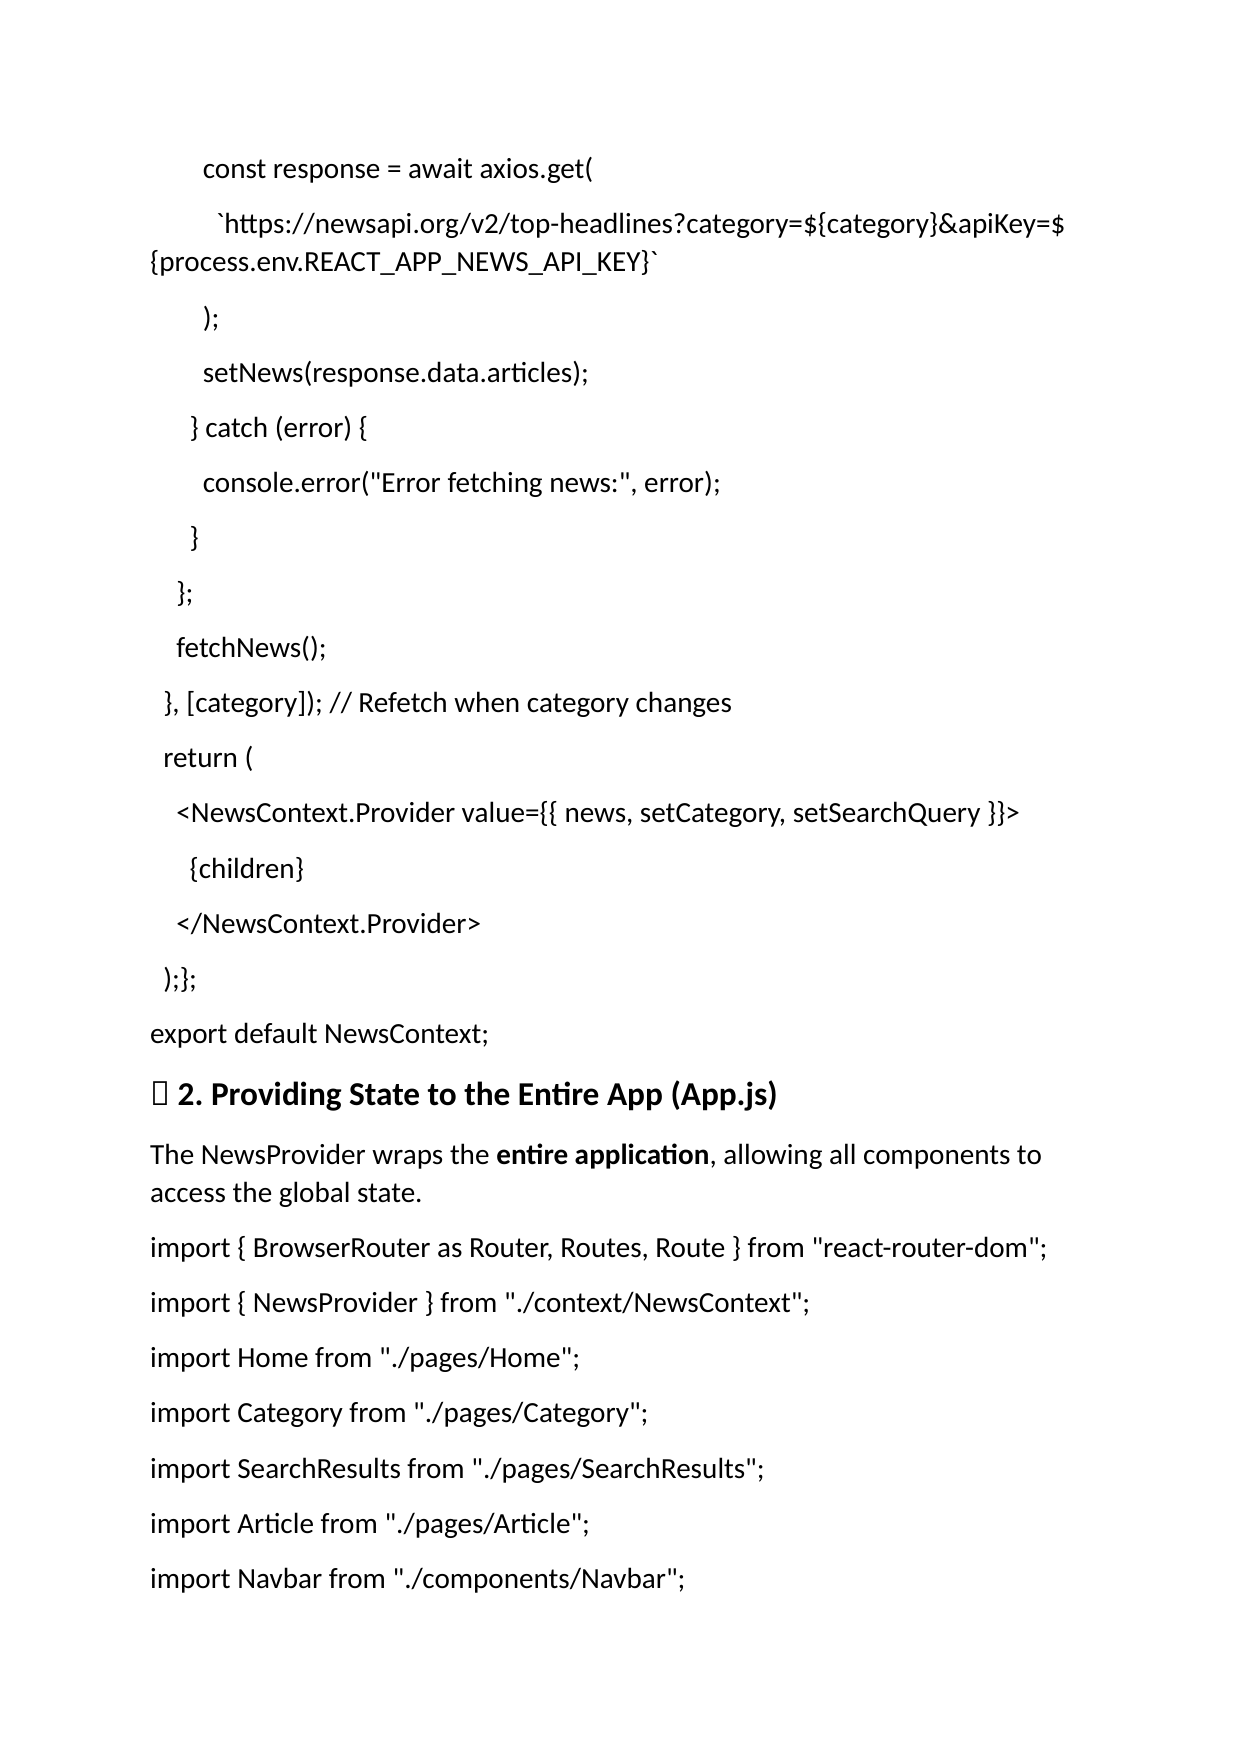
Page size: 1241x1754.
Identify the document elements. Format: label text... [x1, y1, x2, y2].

text console.error("Error fetching news:", error); [150, 464, 1090, 499]
text const response = await axios.get( [150, 150, 1090, 186]
text `https://newsapi.org/v2/top-headlines?category=${category}&apiKey=${process.env.REACT_APP_NEWS_API_KEY}` [150, 205, 1090, 279]
text import Category from "./pages/Category"; [150, 1394, 1090, 1430]
text export default NewsContext; [150, 1015, 1090, 1051]
text ); [150, 299, 1090, 334]
text import { BrowserRouter as Router, Routes, Route } from "react-router-dom"; [150, 1229, 1090, 1265]
text fetchNews(); [150, 629, 1090, 665]
text import Home from "./pages/Home"; [150, 1339, 1090, 1375]
text } catch (error) { [150, 409, 1090, 444]
text import SearchResults from "./pages/SearchResults"; [150, 1450, 1090, 1485]
text 🔹 2. Providing State to the Entire App (App.js) [150, 1070, 1090, 1116]
text }; [150, 574, 1090, 610]
text return ( [150, 739, 1090, 775]
text import Article from "./pages/Article"; [150, 1505, 1090, 1540]
text import Navbar from "./components/Navbar"; [150, 1560, 1090, 1596]
text setNews(response.data.articles); [150, 354, 1090, 389]
text import { NewsProvider } from "./context/NewsContext"; [150, 1284, 1090, 1320]
text }, [category]); // Refetch when category changes [150, 684, 1090, 720]
text {children} [150, 850, 1090, 885]
text </NewsContext.Provider> [150, 905, 1090, 940]
text } [150, 519, 1090, 555]
text The NewsProvider wraps the entire application, allowing all components to access the global state. [150, 1136, 1090, 1210]
text );}; [150, 960, 1090, 996]
text <NewsContext.Provider value={{ news, setCategory, setSearchQuery }}> [150, 794, 1090, 830]
